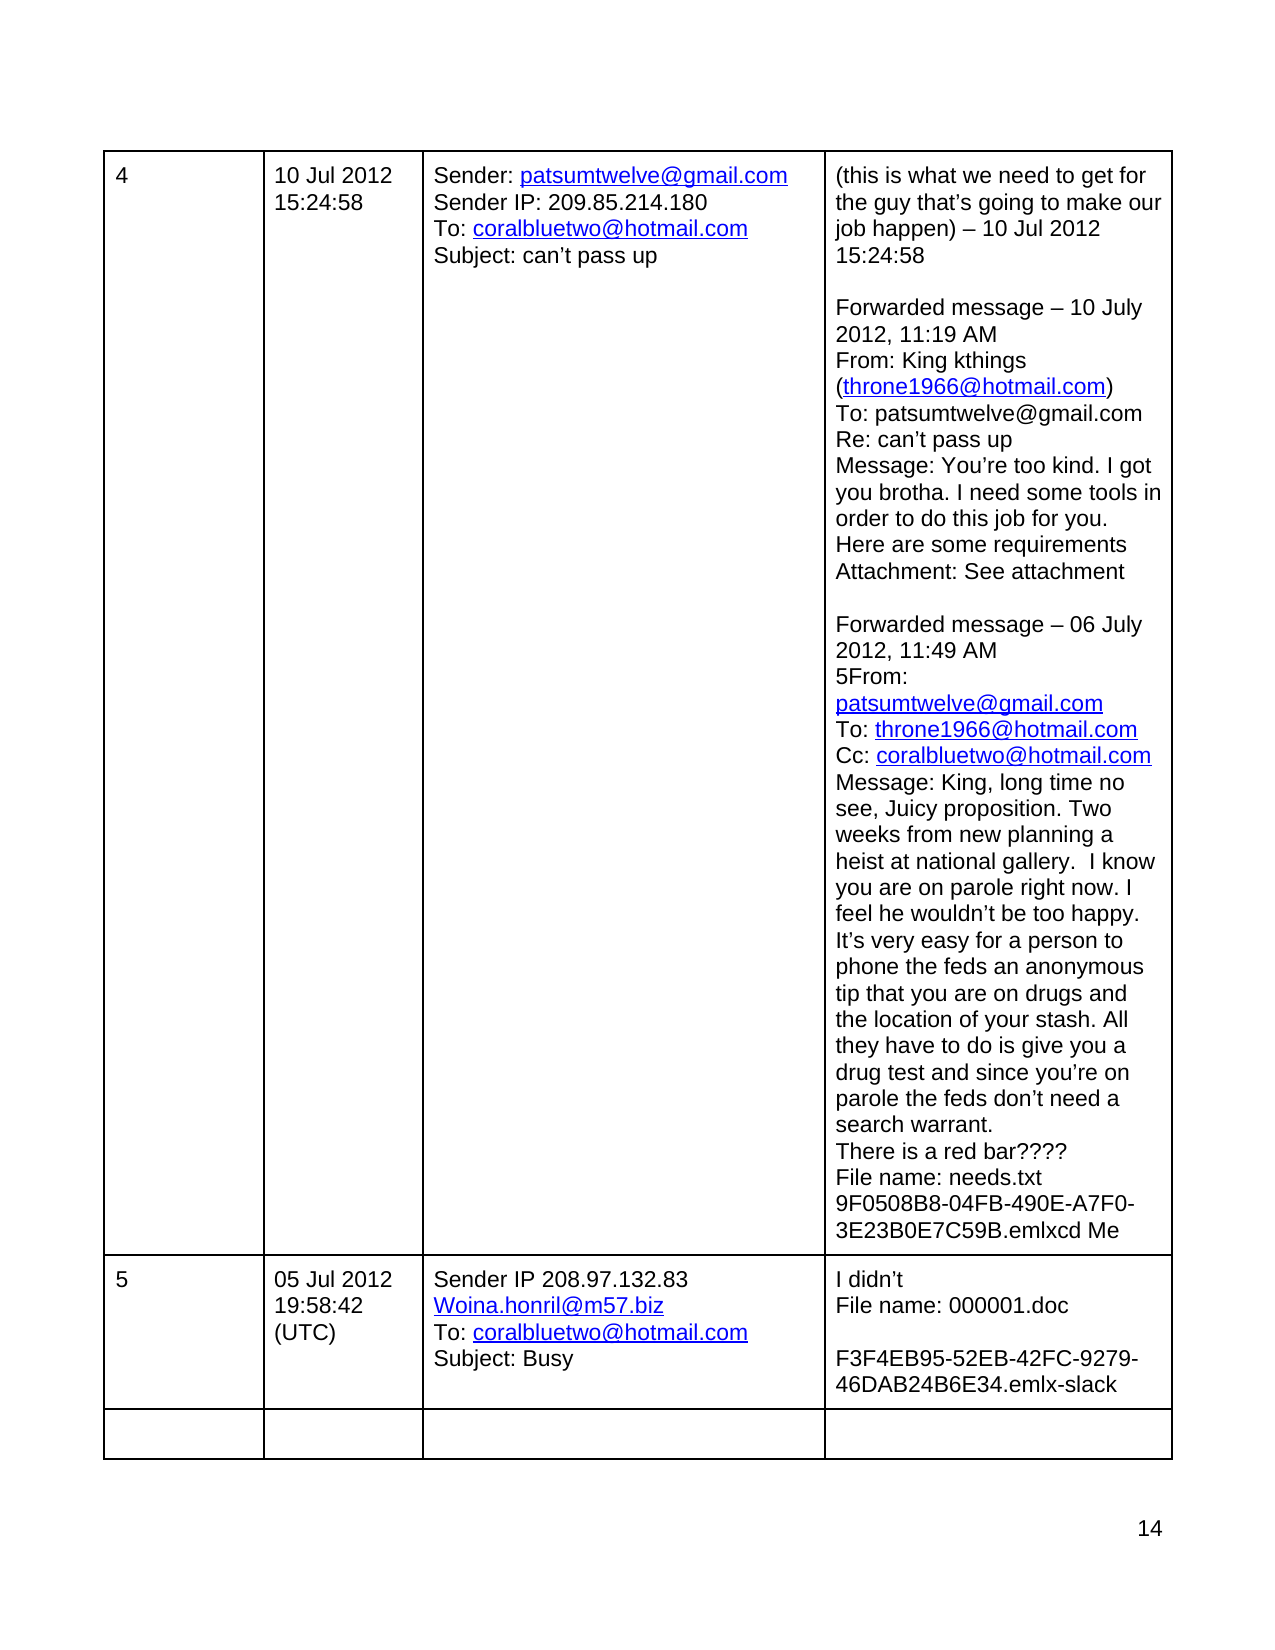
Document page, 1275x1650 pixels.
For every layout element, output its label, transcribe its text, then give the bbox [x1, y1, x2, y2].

table_cell Sender IP 208.97.132.83 Woina.honril@m57.biz To: coralbluetwo@hotmail.com Subject: Busy [424, 1256, 824, 1408]
table_cell [265, 1410, 422, 1457]
table_cell 05 Jul 2012 19:58:42 (UTC) [265, 1256, 422, 1408]
table_cell 10 Jul 2012 15:24:58 [265, 152, 422, 1253]
table_cell [826, 1410, 1171, 1457]
table_cell I didn’t File name: 000001.doc F3F4EB95-52EB-42FC-9279-46DAB24B6E34.emlx-slack [826, 1256, 1171, 1408]
table_cell (this is what we need to get for the guy that’s going to make our job happen) – 10 Jul 2012 15:24:58 Forwarded message – 10 July 2012, 11:19 AM From: King kthings (throne1966@hotmail.com) To: patsumtwelve@gmail.com Re: can’t pass up Message: You’re too kind. I got you brotha. I need some tools in order to do this job for you. Here are some requirements Attachment: See attachment Forwarded message – 06 July 2012, 11:49 AM 5From: patsumtwelve@gmail.com To: throne1966@hotmail.com Cc: coralbluetwo@hotmail.com Message: King, long time no see, Juicy proposition. Two weeks from new planning a heist at national gallery. I know you are on parole right now. I feel he wouldn’t be too happy. It’s very easy for a person to phone the feds an anonymous tip that you are on drugs and the location of your stash. All they have to do is give you a drug test and since you’re on parole the feds don’t need a search warrant. There is a red bar???? File name: needs.txt 9F0508B8-04FB-490E-A7F0-3E23B0E7C59B.emlxcd Me [826, 152, 1171, 1253]
table_cell Sender: patsumtwelve@gmail.com Sender IP: 209.85.214.180 To: coralbluetwo@hotmail.com Subject: can’t pass up [424, 152, 824, 1253]
table_cell 5 [105, 1256, 263, 1408]
table_cell [105, 1410, 263, 1457]
table_cell 4 [105, 152, 263, 1253]
table_cell [424, 1410, 824, 1457]
